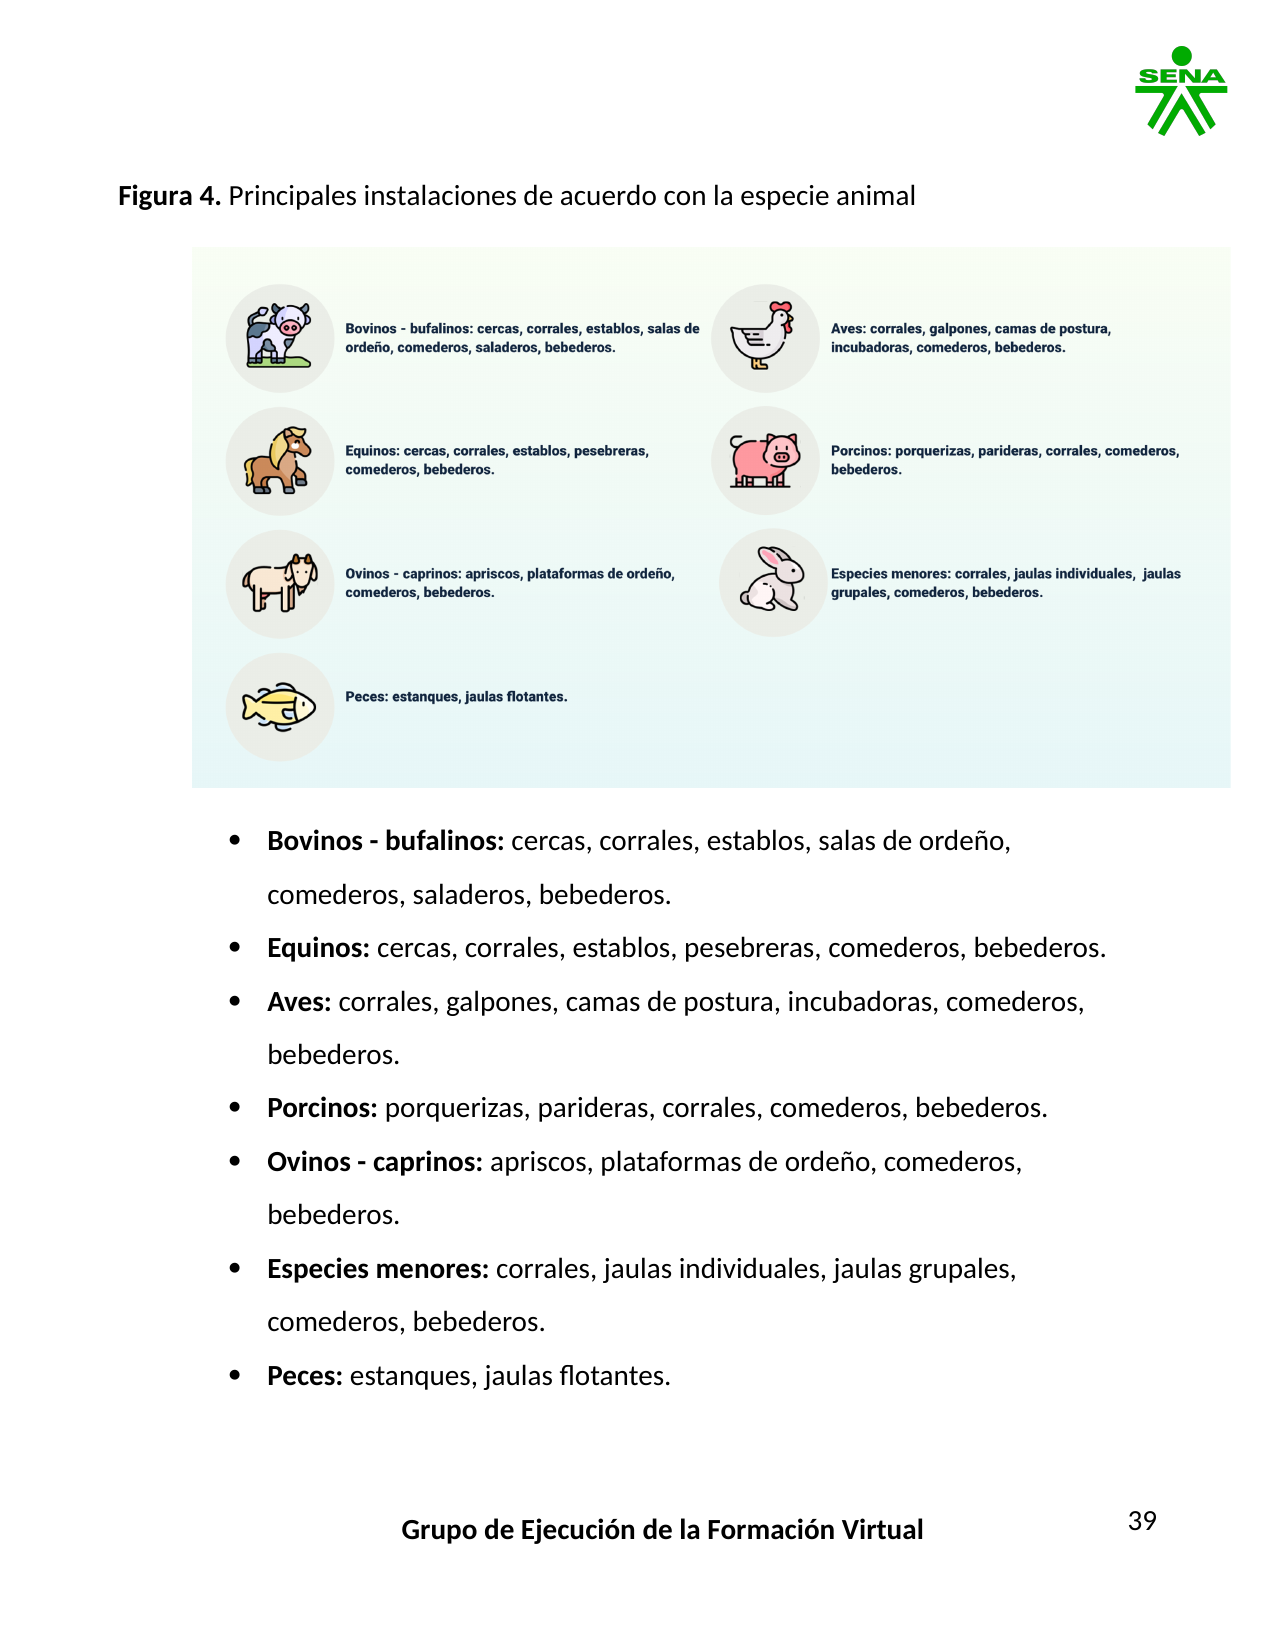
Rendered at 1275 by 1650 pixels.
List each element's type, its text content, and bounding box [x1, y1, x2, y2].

picture [1135, 46, 1228, 136]
list Porcinos: porquerizas, parideras, corrales, comederos, bebederos. [229, 1089, 1157, 1125]
list Equinos: cercas, corrales, establos, pesebreras, comederos, bebederos. [229, 929, 1157, 965]
picture [192, 247, 1231, 788]
list Aves: corrales, galpones, camas de postura, incubadoras, comederos, bebederos. [229, 983, 1157, 1072]
text Figura 4. Principales instalaciones de acuerdo con la especie animal [118, 177, 1157, 213]
list Ovinos - caprinos: apriscos, plataformas de ordeño, comederos, bebederos. [229, 1143, 1157, 1232]
list Peces: estanques, jaulas flotantes. [229, 1357, 1157, 1392]
list Bovinos - bufalinos: cercas, corrales, establos, salas de ordeño, comederos, saladeros, bebederos. [229, 822, 1157, 911]
list Especies menores: corrales, jaulas individuales, jaulas grupales, comederos, bebederos. [229, 1250, 1157, 1339]
